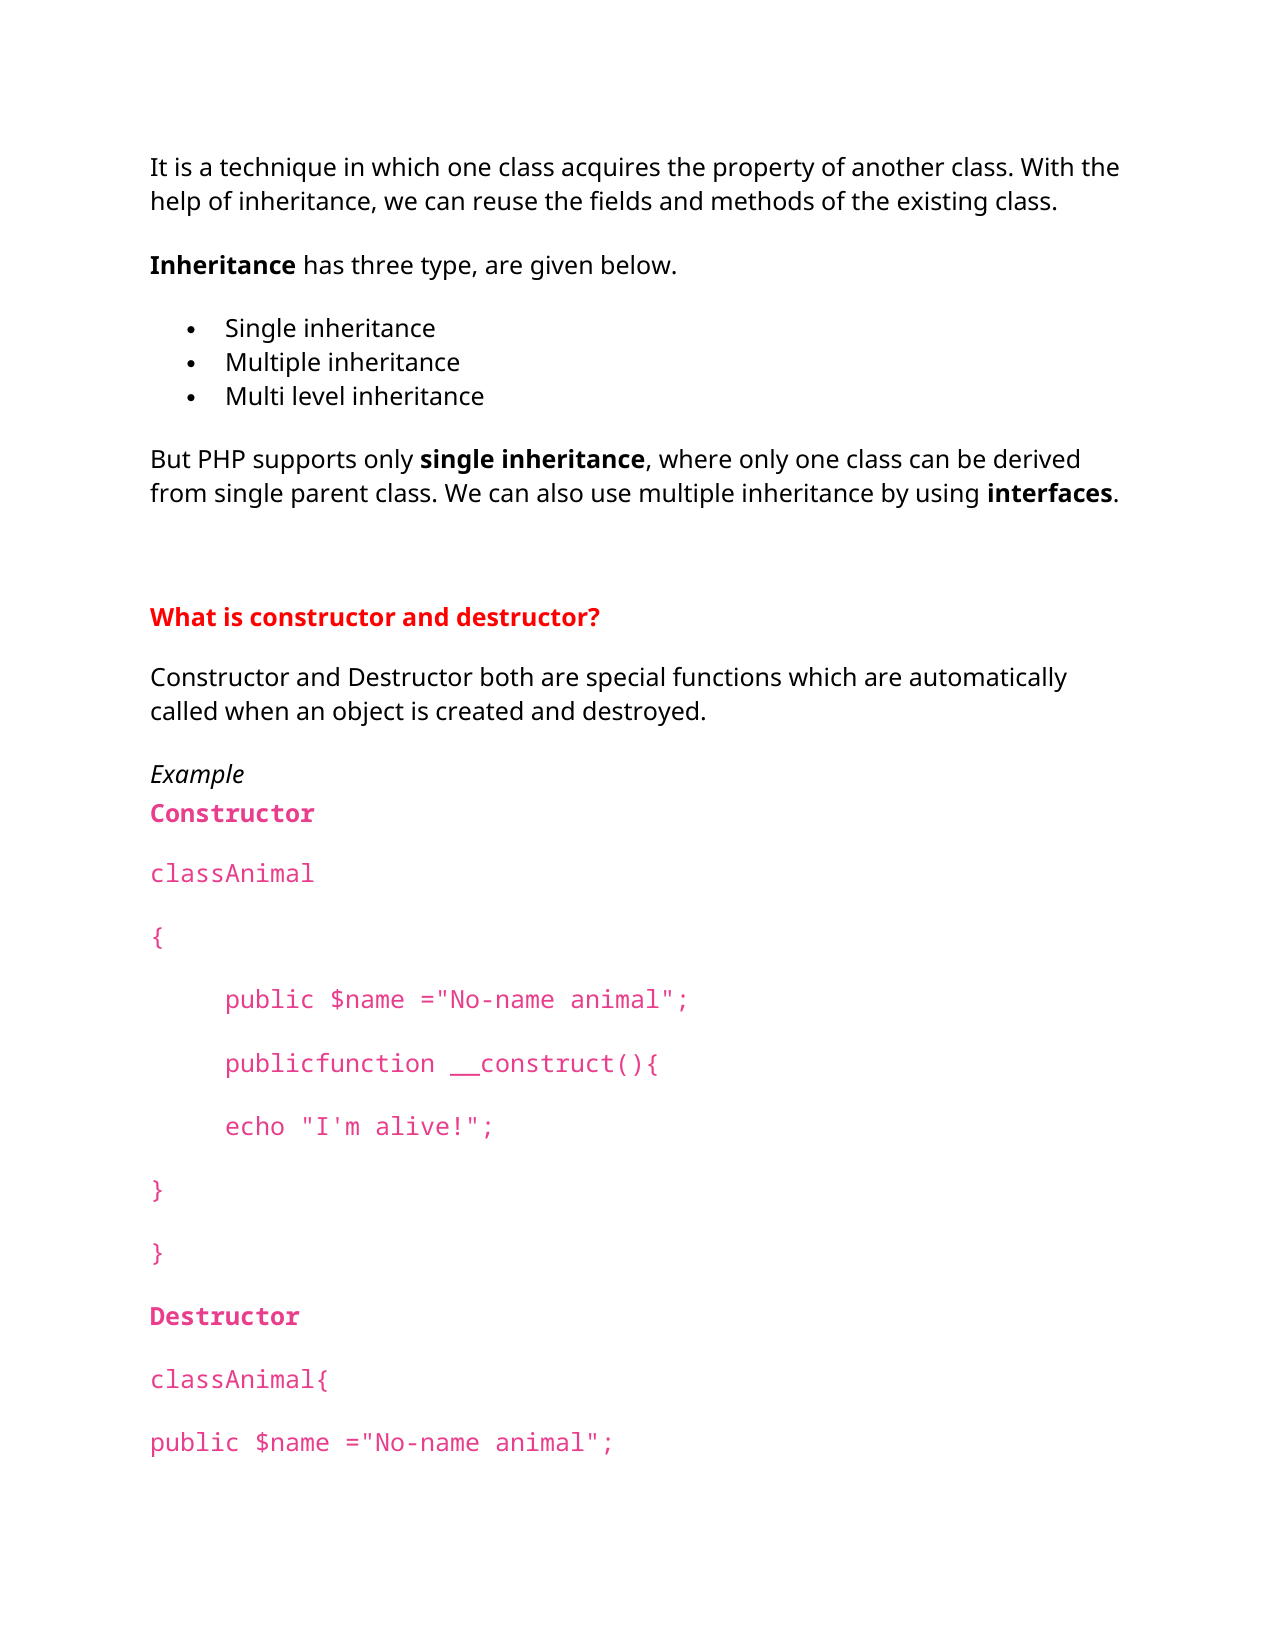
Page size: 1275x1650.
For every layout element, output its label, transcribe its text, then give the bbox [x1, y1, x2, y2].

text Destructor [150, 1298, 1125, 1332]
text publicfunction __construct(){ [150, 1045, 1125, 1079]
text } [150, 1172, 1125, 1206]
text But PHP supports only single inheritance, where only one class can be derived from single parent class. We can also use multiple inheritance by using interfaces. [150, 442, 1125, 510]
text public $name ="No-name animal"; [150, 982, 1125, 1016]
text What is constructor and destructor? [150, 599, 1125, 633]
list Multi level inheritance [187, 379, 1125, 413]
text { [150, 919, 1125, 953]
text echo "I'm alive!"; [150, 1108, 1125, 1143]
text public $name ="No-name animal"; [150, 1425, 1125, 1459]
text Inheritance has three type, are given below. [150, 247, 1125, 281]
list Multiple inheritance [187, 344, 1125, 379]
subtitle Example [150, 756, 1125, 791]
text } [150, 1235, 1125, 1269]
list Single inheritance [187, 311, 1125, 344]
text It is a technique in which one class acquires the property of another class. With the help of inheritance, we can reuse the fields and methods of the existing class. [150, 150, 1125, 218]
text classAnimal{ [150, 1361, 1125, 1396]
text classAnimal [150, 856, 1125, 890]
text Constructor and Destructor both are special functions which are automatically called when an object is created and destroyed. [150, 659, 1125, 727]
text Constructor [150, 796, 1125, 830]
